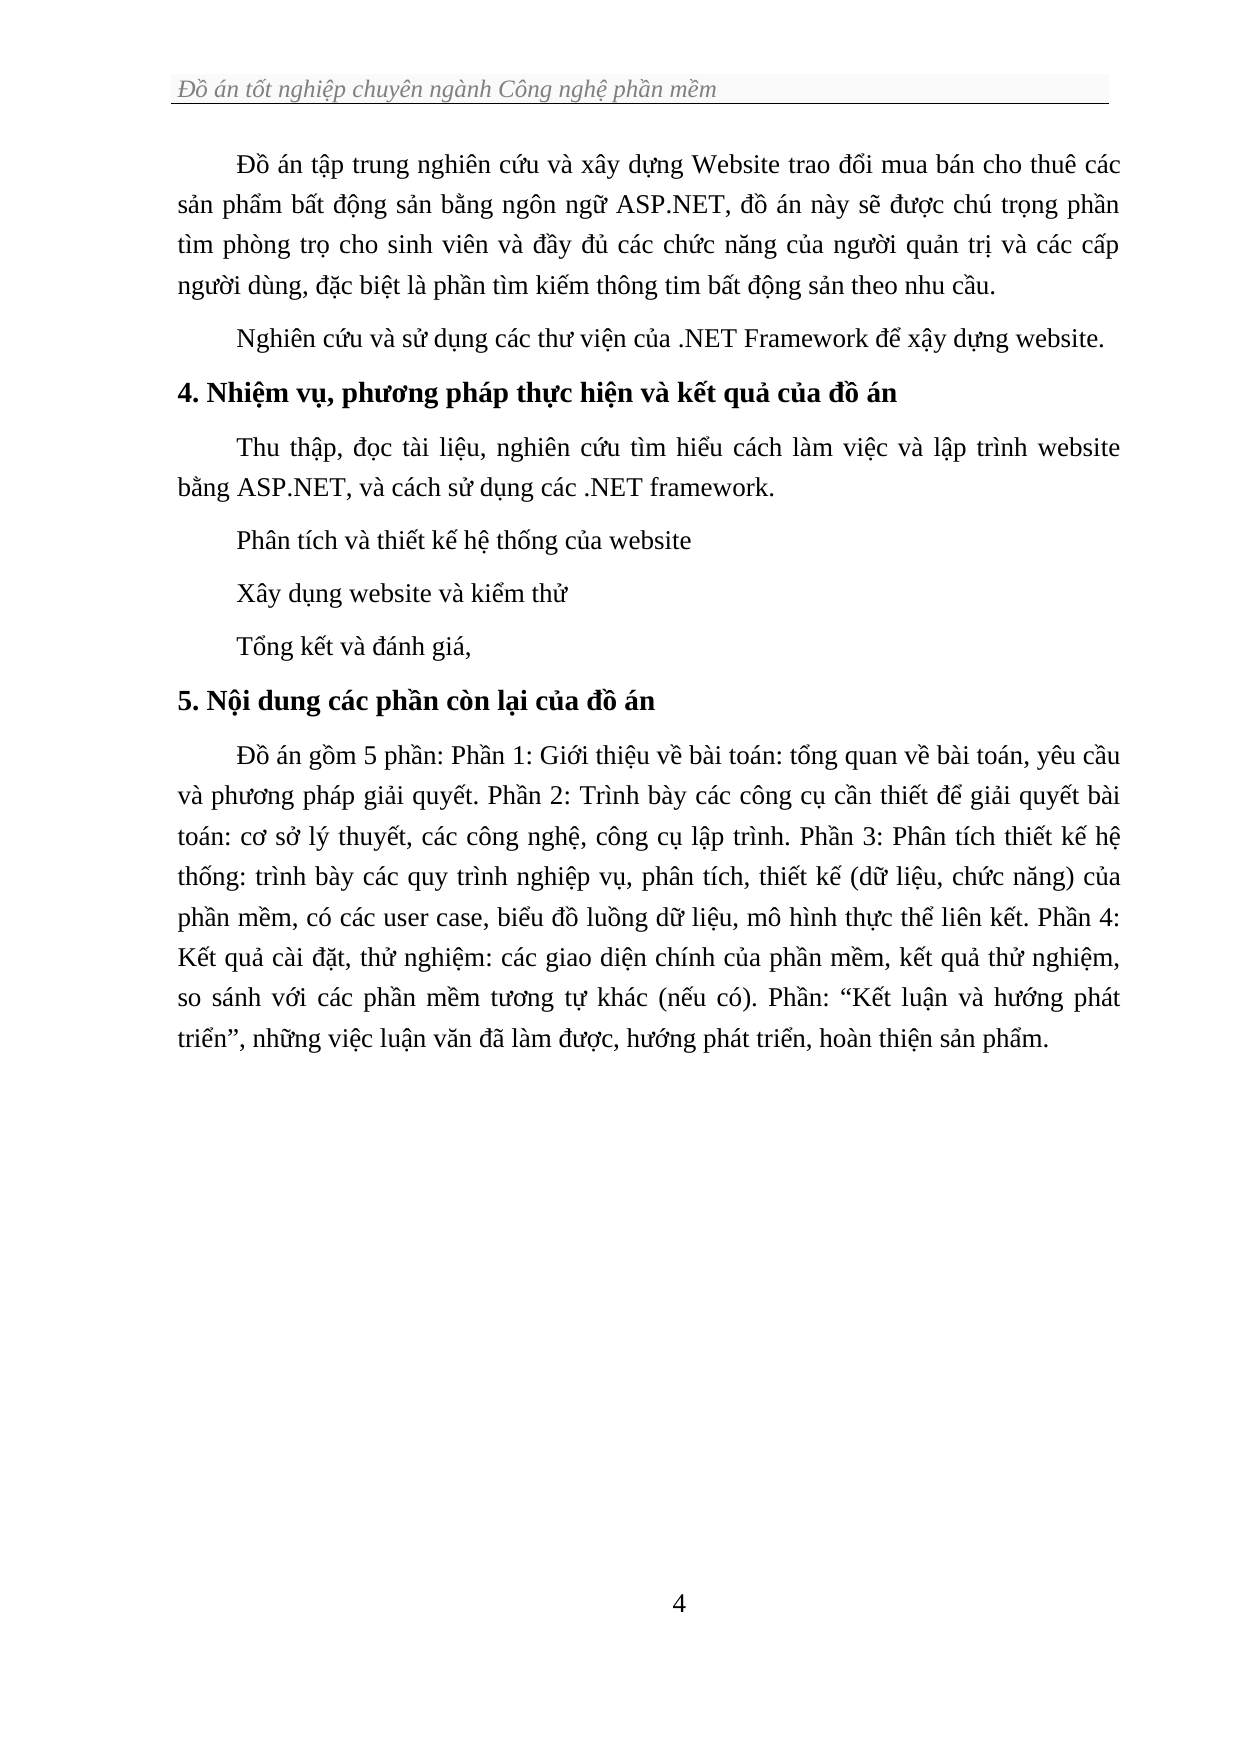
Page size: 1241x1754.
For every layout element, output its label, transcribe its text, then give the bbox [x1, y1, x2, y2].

text Đồ án tập trung nghiên cứu và xây dựng Website trao đổi mua bán cho thuê các sản phẩm bất động sản bằng ngôn ngữ ASP.NET, đồ án này sẽ được chú trọng phần tìm phòng trọ cho sinh viên và đầy đủ các chức năng của người quản trị và các cấp người dùng, đặc biệt là phần tìm kiếm thông tim bất động sản theo nhu cầu. [177, 148, 1122, 300]
text Phân tích và thiết kế hệ thống của website [177, 524, 1122, 555]
text Nghiên cứu và sử dụng các thư viện của .NET Framework để xậy dựng website. [177, 322, 1122, 353]
text Nhiệm vụ, phương pháp thực hiện và kết quả của đồ án [177, 375, 1122, 408]
text Thu thập, đọc tài liệu, nghiên cứu tìm hiểu cách làm việc và lập trình website bằng ASP.NET, và cách sử dụng các .NET framework. [177, 431, 1122, 502]
text Nội dung các phần còn lại của đồ án [177, 683, 1122, 716]
text Tổng kết và đánh giá, [177, 630, 1122, 661]
text Đồ án gồm 5 phần: Phần 1: Giới thiệu về bài toán: tổng quan về bài toán, yêu cầu và phương pháp giải quyết. Phần 2: Trình bày các công cụ cần thiết để giải quyết bài toán: cơ sở lý thuyết, các công nghệ, công cụ lập trình. Phần 3: Phân tích thiết kế hệ thống: trình bày các quy trình nghiệp vụ, phân tích, thiết kế (dữ liệu, chức năng) của phần mềm, có các user case, biểu đồ luồng dữ liệu, mô hình thực thể liên kết. Phần 4: Kết quả cài đặt, thử nghiệm: các giao diện chính của phần mềm, kết quả thử nghiệm, so sánh với các phần mềm tương tự khác (nếu có). Phần: “Kết luận và hướng phát triển”, những việc luận văn đã làm được, hướng phát triển, hoàn thiện sản phẩm. [177, 739, 1122, 1053]
text Xây dụng website và kiểm thử [177, 577, 1122, 608]
